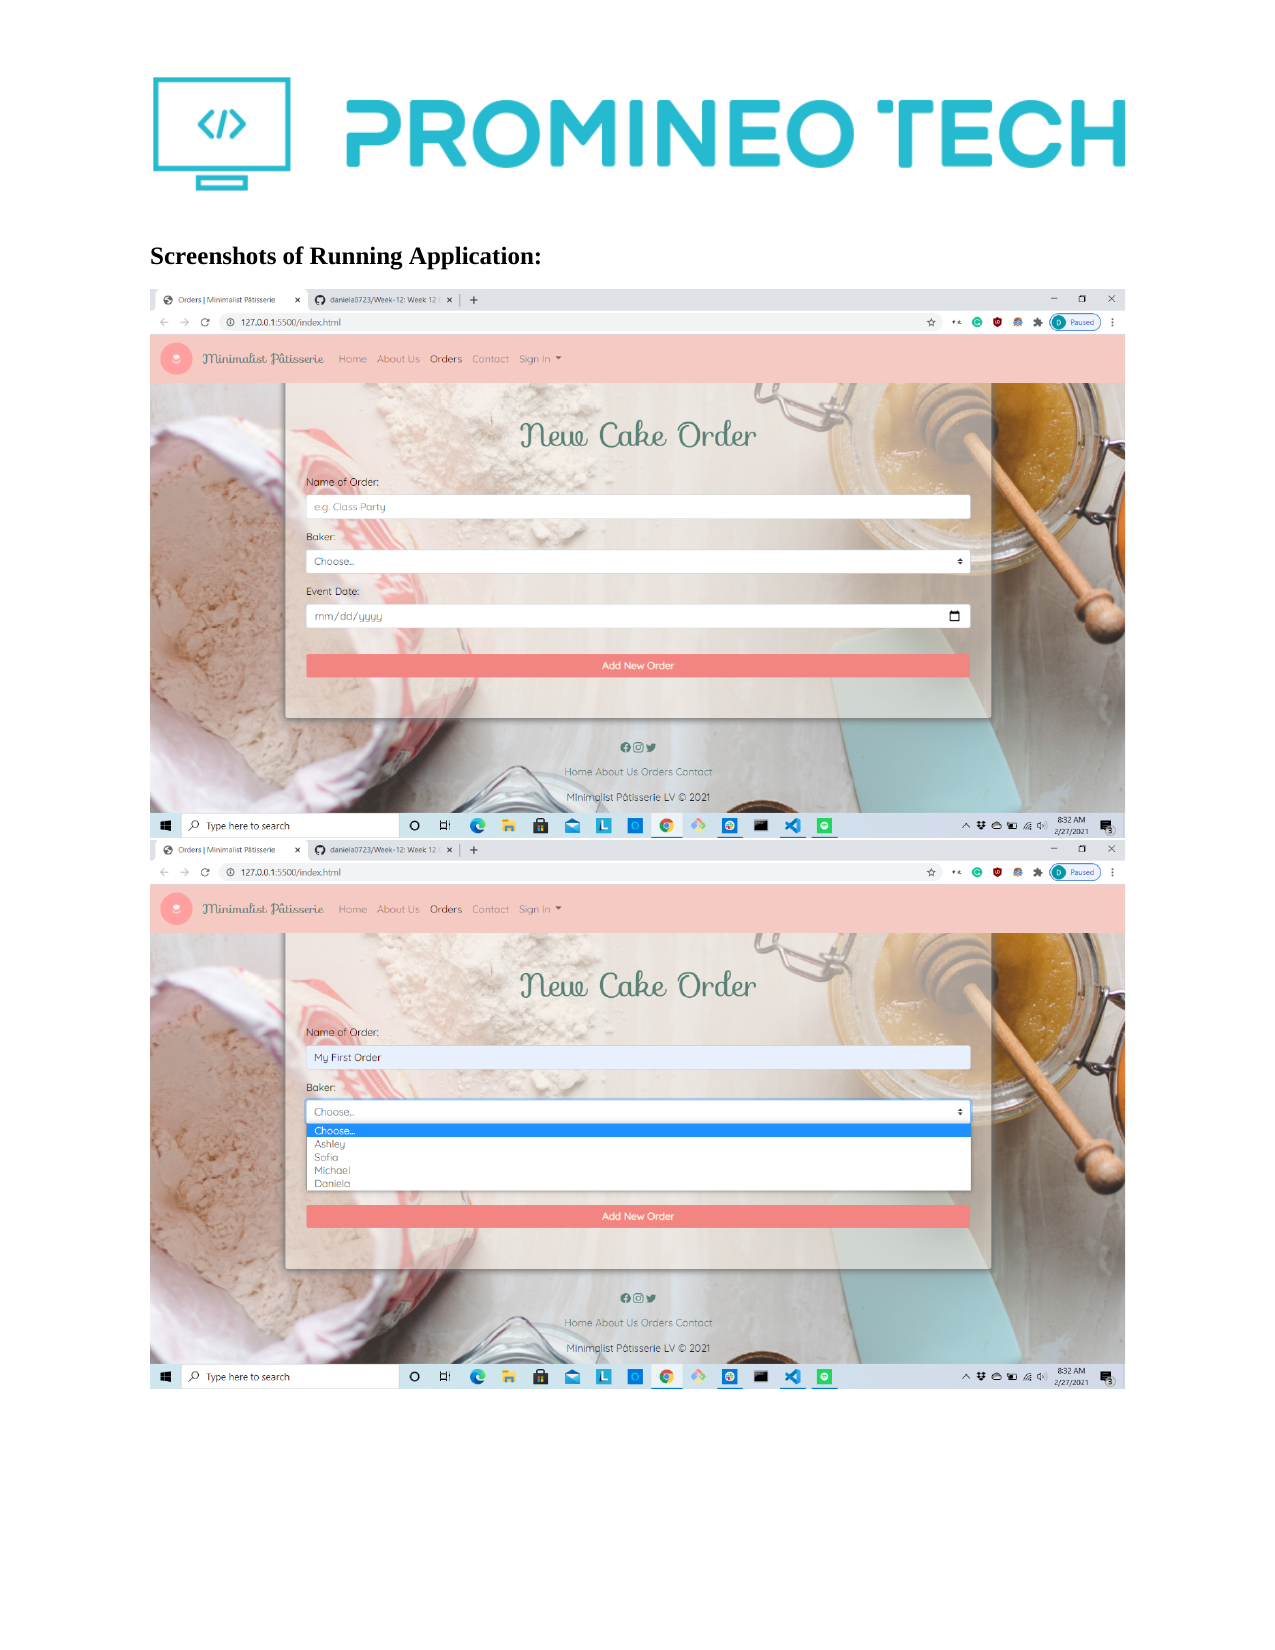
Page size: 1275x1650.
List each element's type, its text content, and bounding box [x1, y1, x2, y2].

picture [150, 75, 1125, 194]
picture [150, 289, 1125, 838]
text Screenshots of Running Application: [150, 241, 1125, 270]
picture [150, 840, 1125, 1389]
